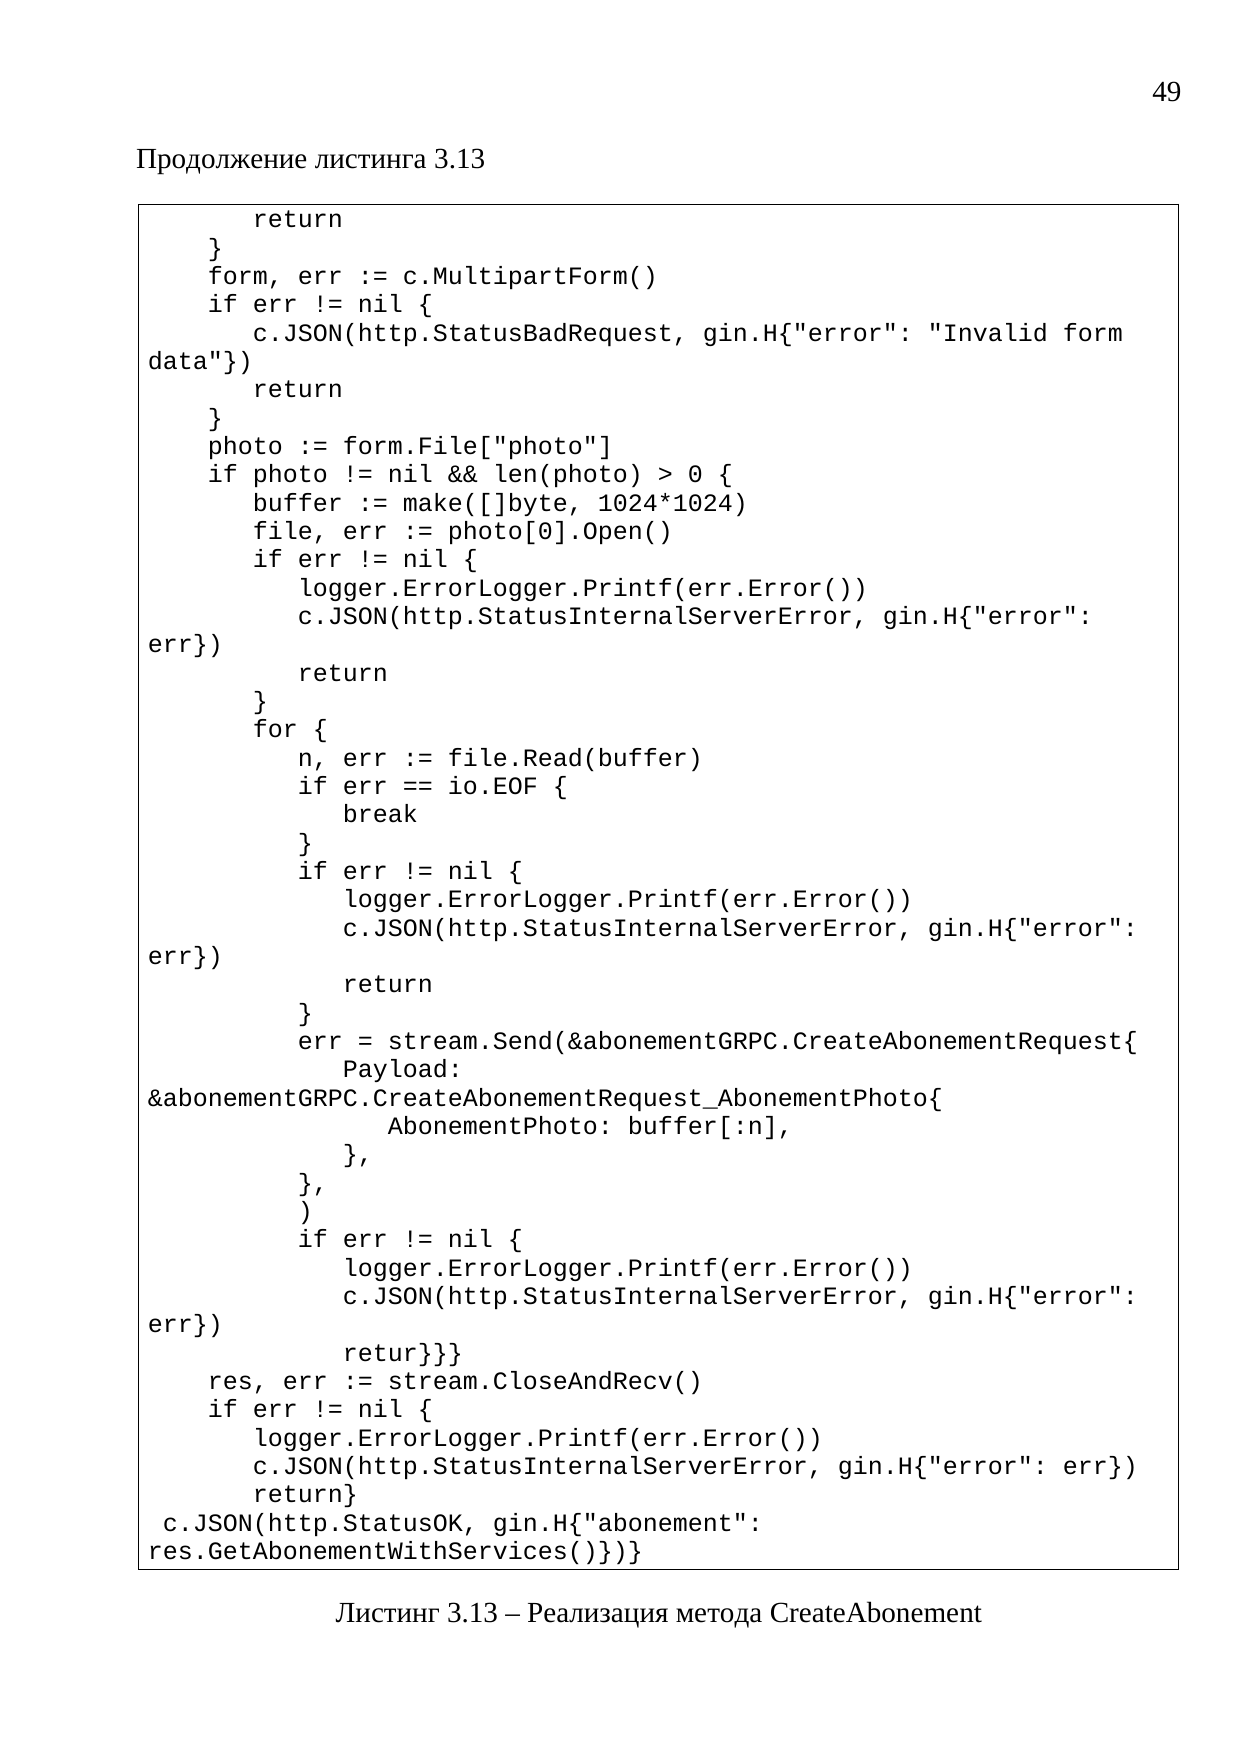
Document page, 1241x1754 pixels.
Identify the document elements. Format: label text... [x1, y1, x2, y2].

text return } form, err := c.MultipartForm() if err != nil { c.JSON(http.StatusBadRequest, gin.H{"error": "Invalid form data"}) return } photo := form.File["photo"] if photo != nil && len(photo) > 0 { buffer := make([]byte, 1024*1024) file, err := photo[0].Open() if err != nil { logger.ErrorLogger.Printf(err.Error()) c.JSON(http.StatusInternalServerError, gin.H{"error": err}) return } for { n, err := file.Read(buffer) if err == io.EOF { break } if err != nil { logger.ErrorLogger.Printf(err.Error()) c.JSON(http.StatusInternalServerError, gin.H{"error": err}) return } err = stream.Send(&abonementGRPC.CreateAbonementRequest{ Payload: &abonementGRPC.CreateAbonementRequest_AbonementPhoto{ AbonementPhoto: buffer[:n], }, }, ) if err != nil { logger.ErrorLogger.Printf(err.Error()) c.JSON(http.StatusInternalServerError, gin.H{"error": err}) retur}}} res, err := stream.CloseAndRecv() if err != nil { logger.ErrorLogger.Printf(err.Error()) c.JSON(http.StatusInternalServerError, gin.H{"error": err}) return} c.JSON(http.StatusOK, gin.H{"abonement": res.GetAbonementWithServices()})} [139, 205, 1178, 1569]
text Листинг 3.13 – Реализация метода CreateAbonement [136, 1595, 1181, 1628]
text Продолжение листинга 3.13 [136, 141, 1181, 174]
